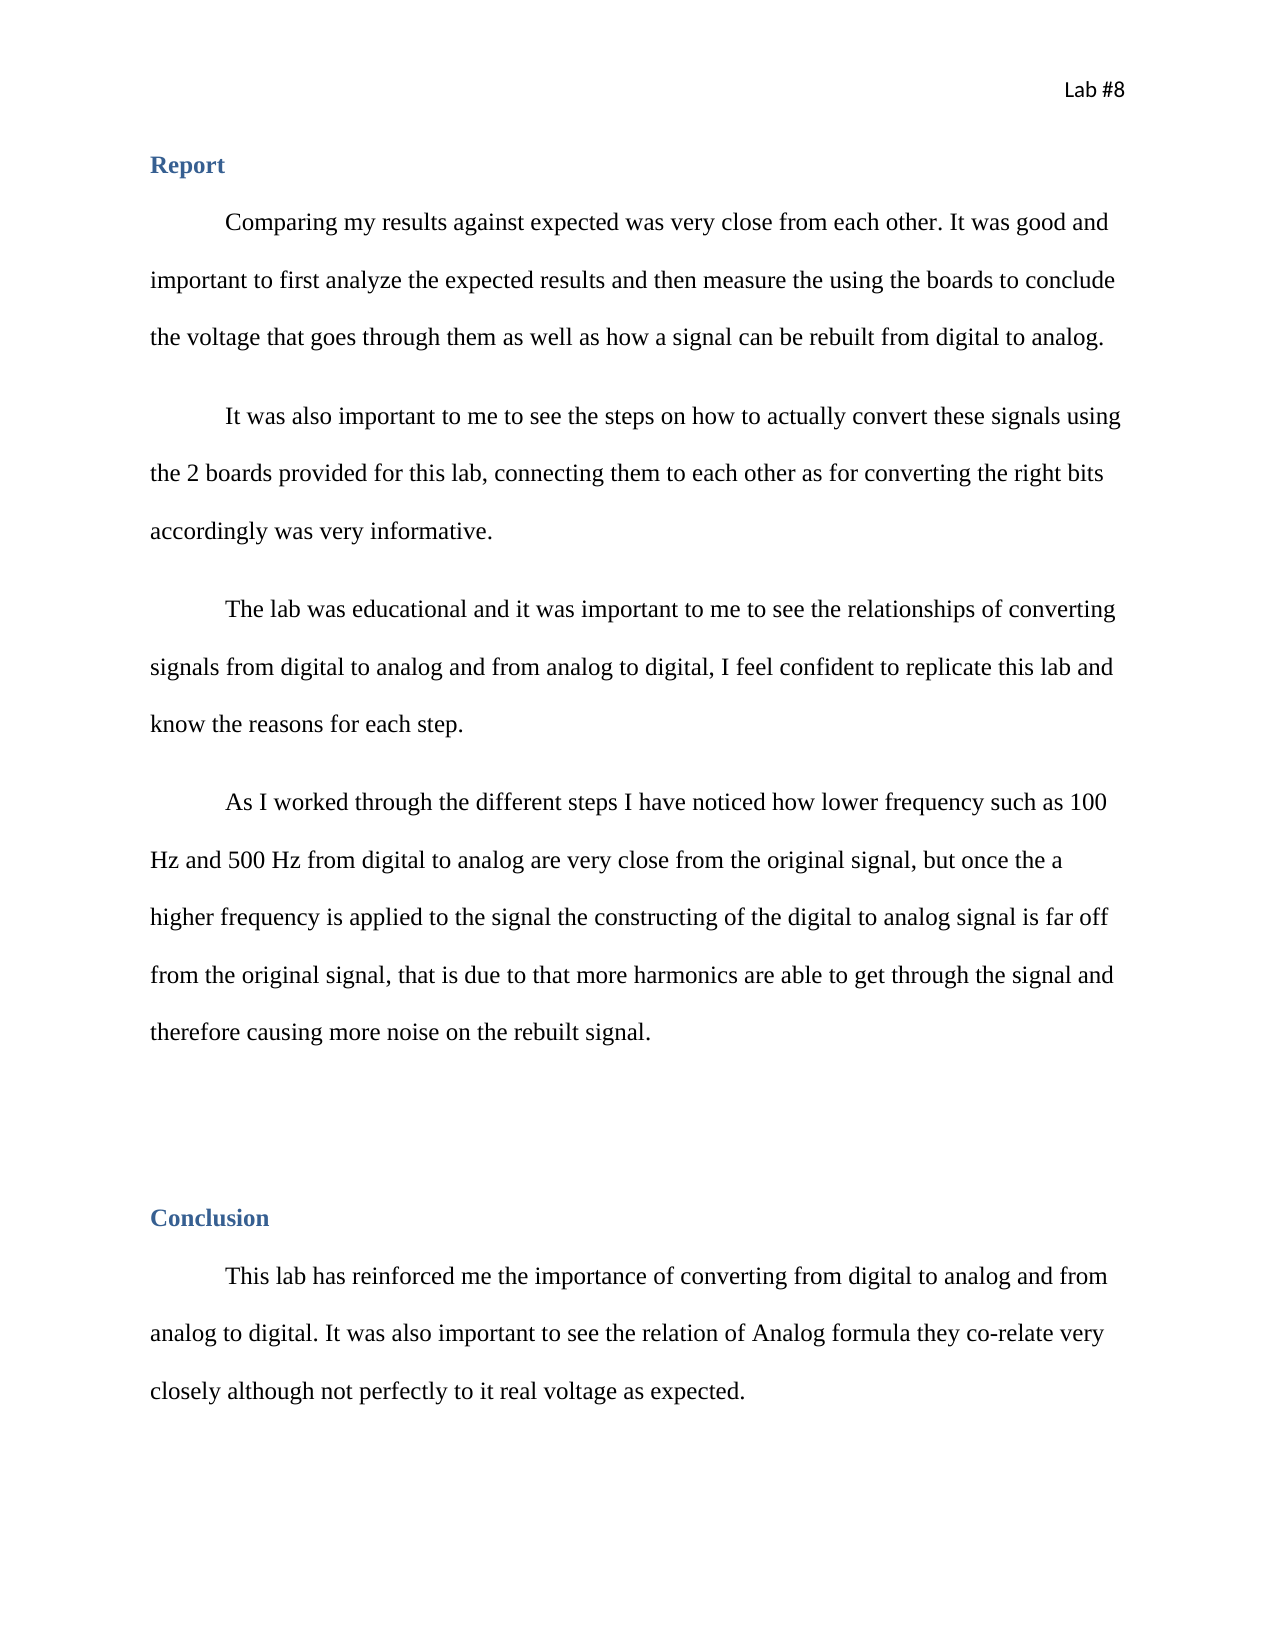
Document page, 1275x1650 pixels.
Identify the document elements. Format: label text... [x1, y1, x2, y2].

text It was also important to me to see the steps on how to actually convert these signals using the 2 boards provided for this lab, connecting them to each other as for converting the right bits accordingly was very informative. [150, 401, 1125, 544]
text Comparing my results against expected was very close from each other. It was good and important to first analyze the expected results and then measure the using the boards to conclude the voltage that goes through them as well as how a signal can be rebuilt from digital to analog. [150, 207, 1125, 351]
text This lab has reinforced me the importance of converting from digital to analog and from analog to digital. It was also important to see the relation of Analog formula they co-relate very closely although not perfectly to it real voltage as expected. [150, 1261, 1125, 1404]
subtitle Conclusion [150, 1203, 1125, 1232]
text The lab was educational and it was important to me to see the relationships of converting signals from digital to analog and from analog to digital, I feel confident to replicate this lab and know the reasons for each step. [150, 594, 1125, 738]
subtitle Report [150, 150, 1125, 179]
text As I worked through the different steps I have noticed how lower frequency such as 100 Hz and 500 Hz from digital to analog are very close from the original signal, but once the a higher frequency is applied to the signal the constructing of the digital to analog signal is far off from the original signal, that is due to that more harmonics are able to get through the signal and therefore causing more noise on the rebuilt signal. [150, 787, 1125, 1046]
